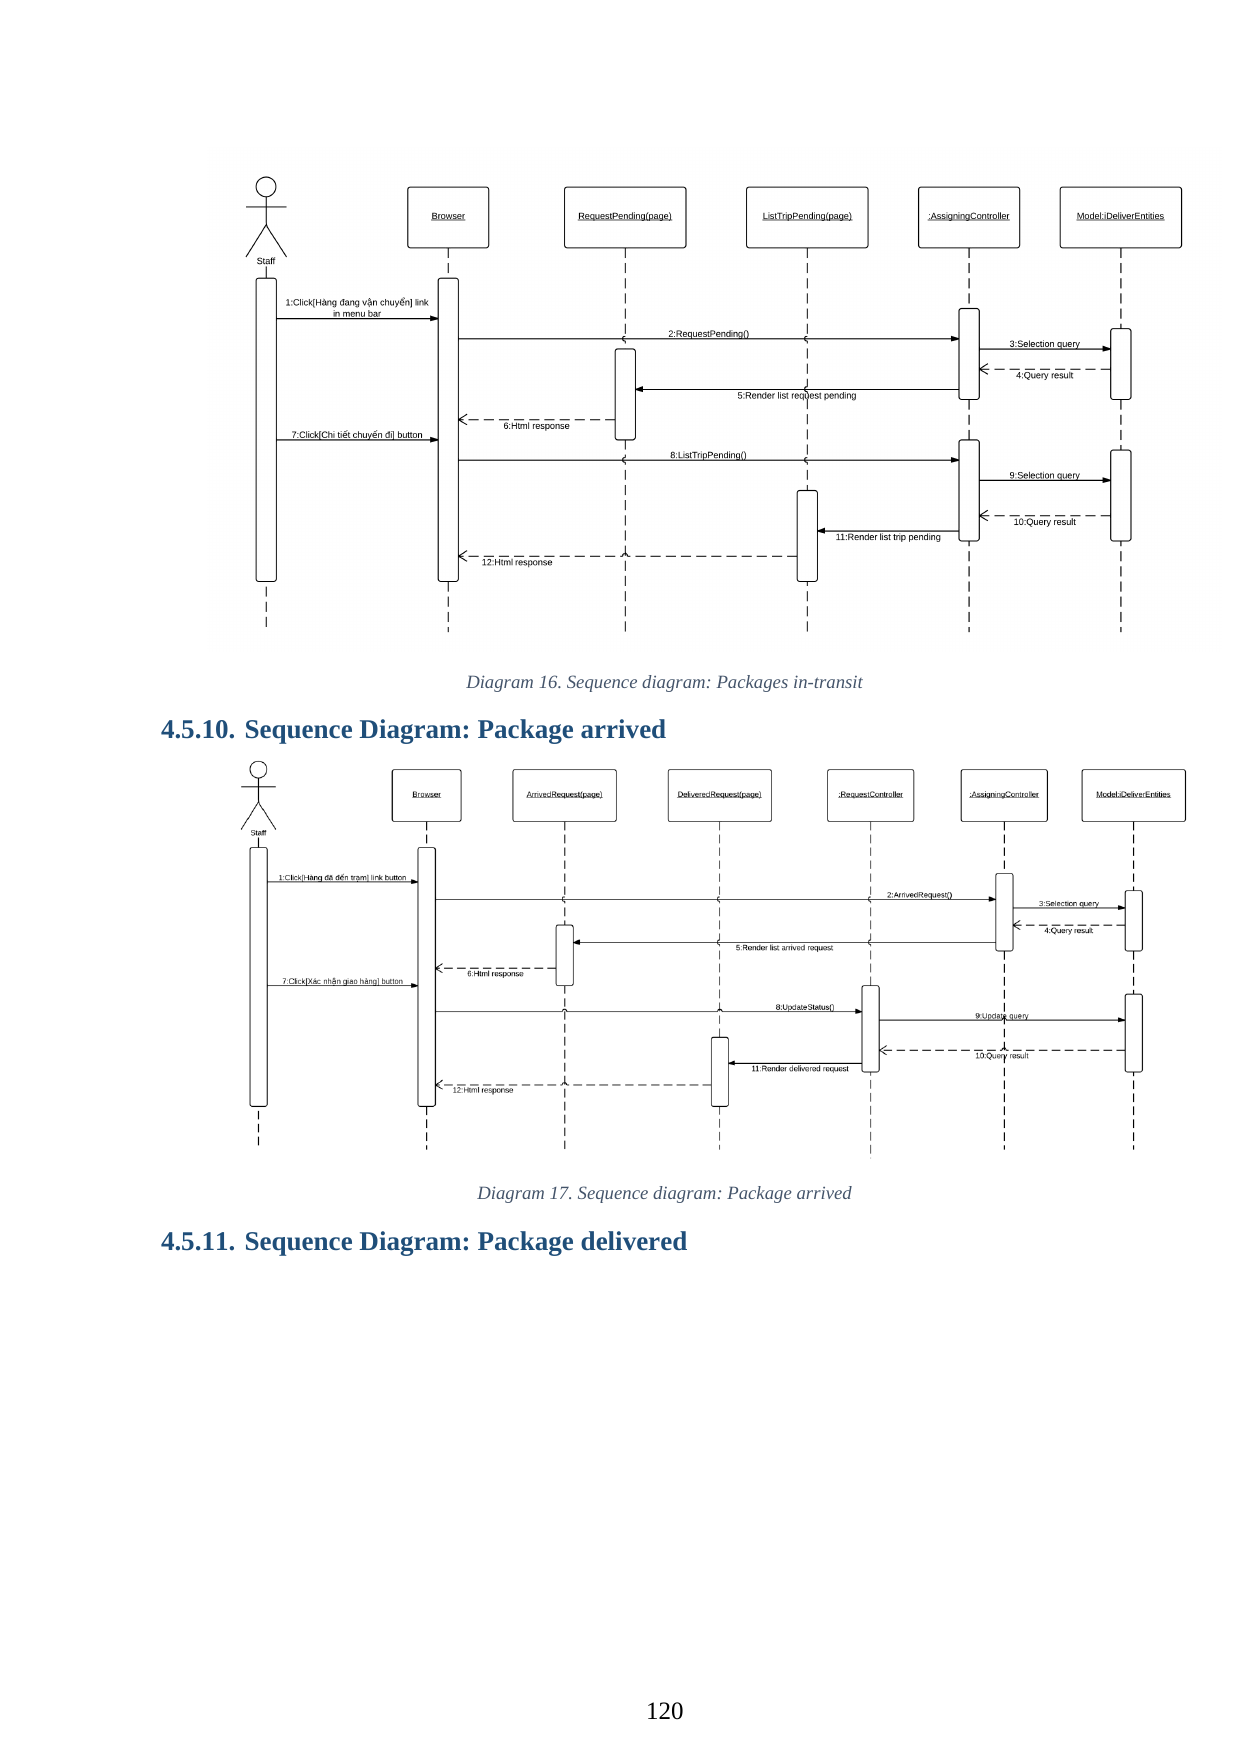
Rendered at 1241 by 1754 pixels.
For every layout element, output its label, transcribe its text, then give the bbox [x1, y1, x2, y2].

text Diagram . Sequence diagram: Packages in-transit [207, 671, 1122, 692]
picture [206, 744, 1223, 1164]
subtitle Sequence Diagram: Package arrived [235, 713, 1122, 744]
text Diagram . Sequence diagram: Package arrived [207, 1182, 1122, 1204]
picture [206, 147, 1223, 652]
subtitle Sequence Diagram: Package delivered [235, 1224, 1122, 1256]
